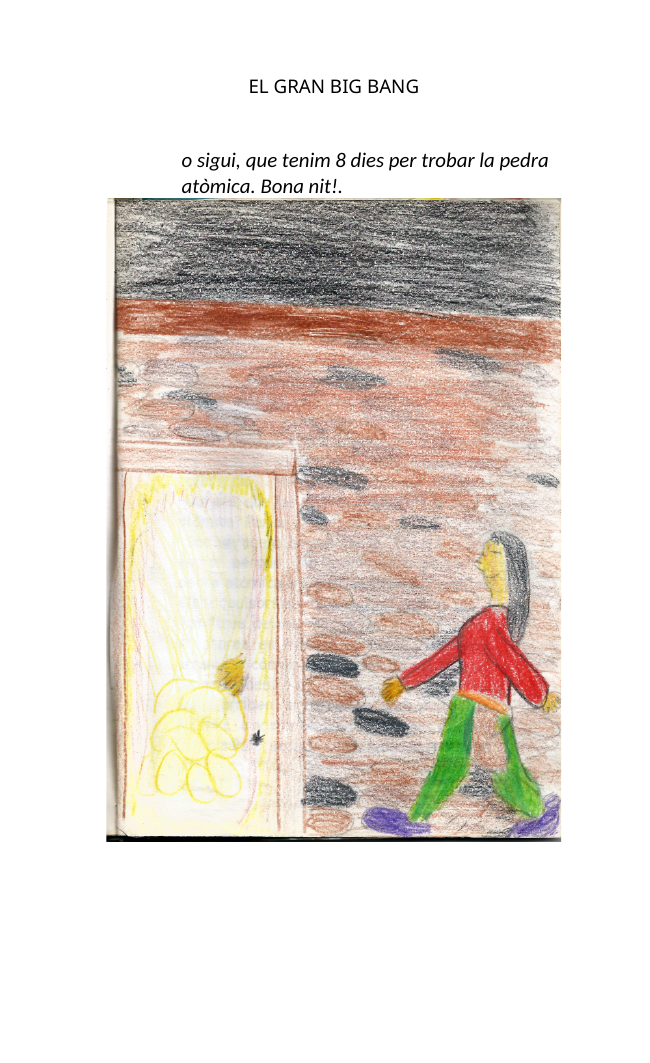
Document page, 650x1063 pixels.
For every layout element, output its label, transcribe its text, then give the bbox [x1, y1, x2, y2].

picture [106, 198, 562, 842]
